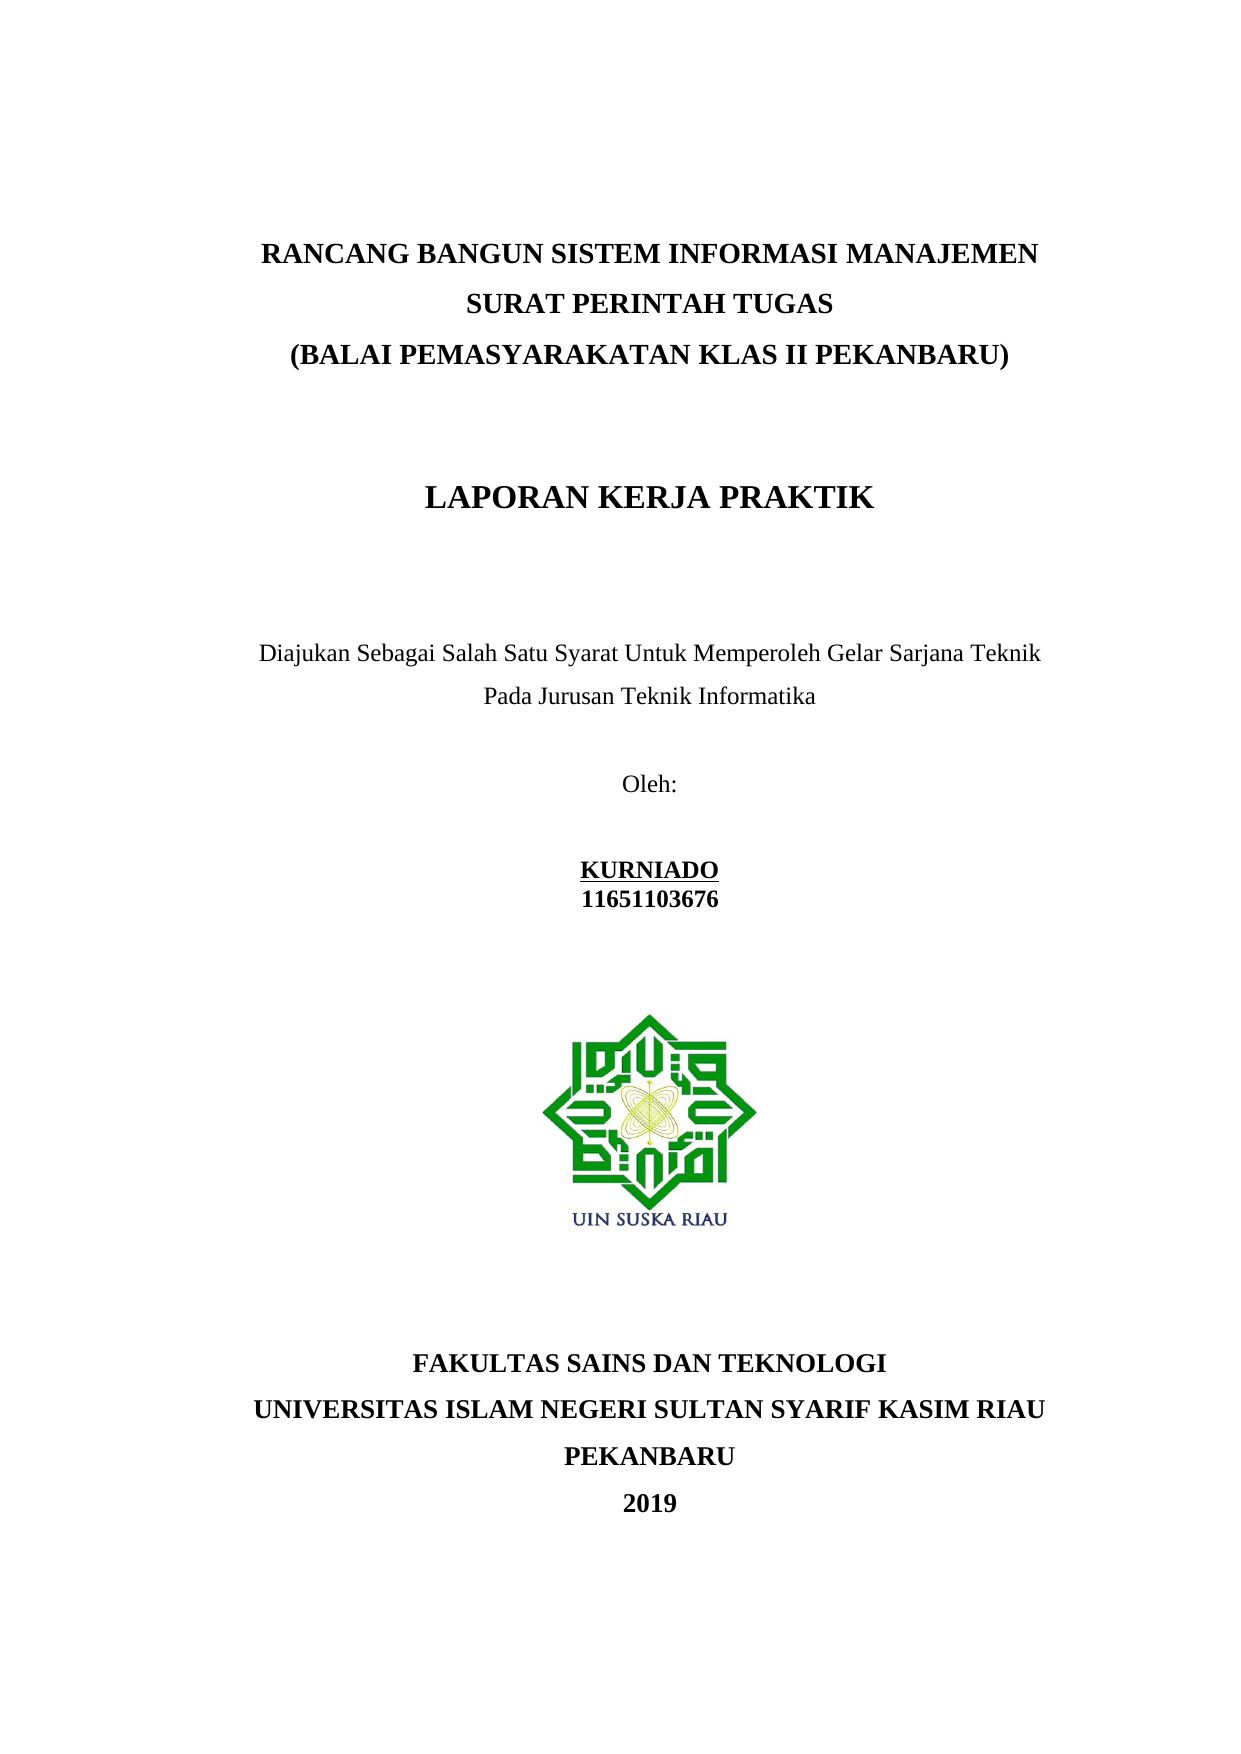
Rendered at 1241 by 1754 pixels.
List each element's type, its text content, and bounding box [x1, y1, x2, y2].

text 11651103676 [236, 884, 1063, 913]
text RANCANG BANGUN SISTEM INFORMASI Manajemen SURAT PERINTAH TUGAS [236, 236, 1063, 320]
text Diajukan Sebagai Salah Satu Syarat Untuk Memperoleh Gelar Sarjana Teknik [236, 638, 1063, 667]
text PEKANBARU [236, 1440, 1063, 1471]
text LAPORAN KERJA PRAKTiK [236, 477, 1063, 516]
text KURNIADO [236, 856, 1063, 884]
text Pada Jurusan Teknik Informatika [236, 681, 1063, 710]
picture [542, 1013, 757, 1228]
text FAKULTAS SAINS DAN TEKNOLOGI [236, 1347, 1063, 1378]
text UNIVERSITAS ISLAM NEGERI SULTAN SYARIF KASIM RIAU [236, 1393, 1063, 1425]
text (BALAI PEMASYARAKATAN KLAS ii PEKANBARU) [236, 337, 1063, 370]
text Oleh: [236, 769, 1063, 798]
text 2019 [236, 1487, 1063, 1518]
